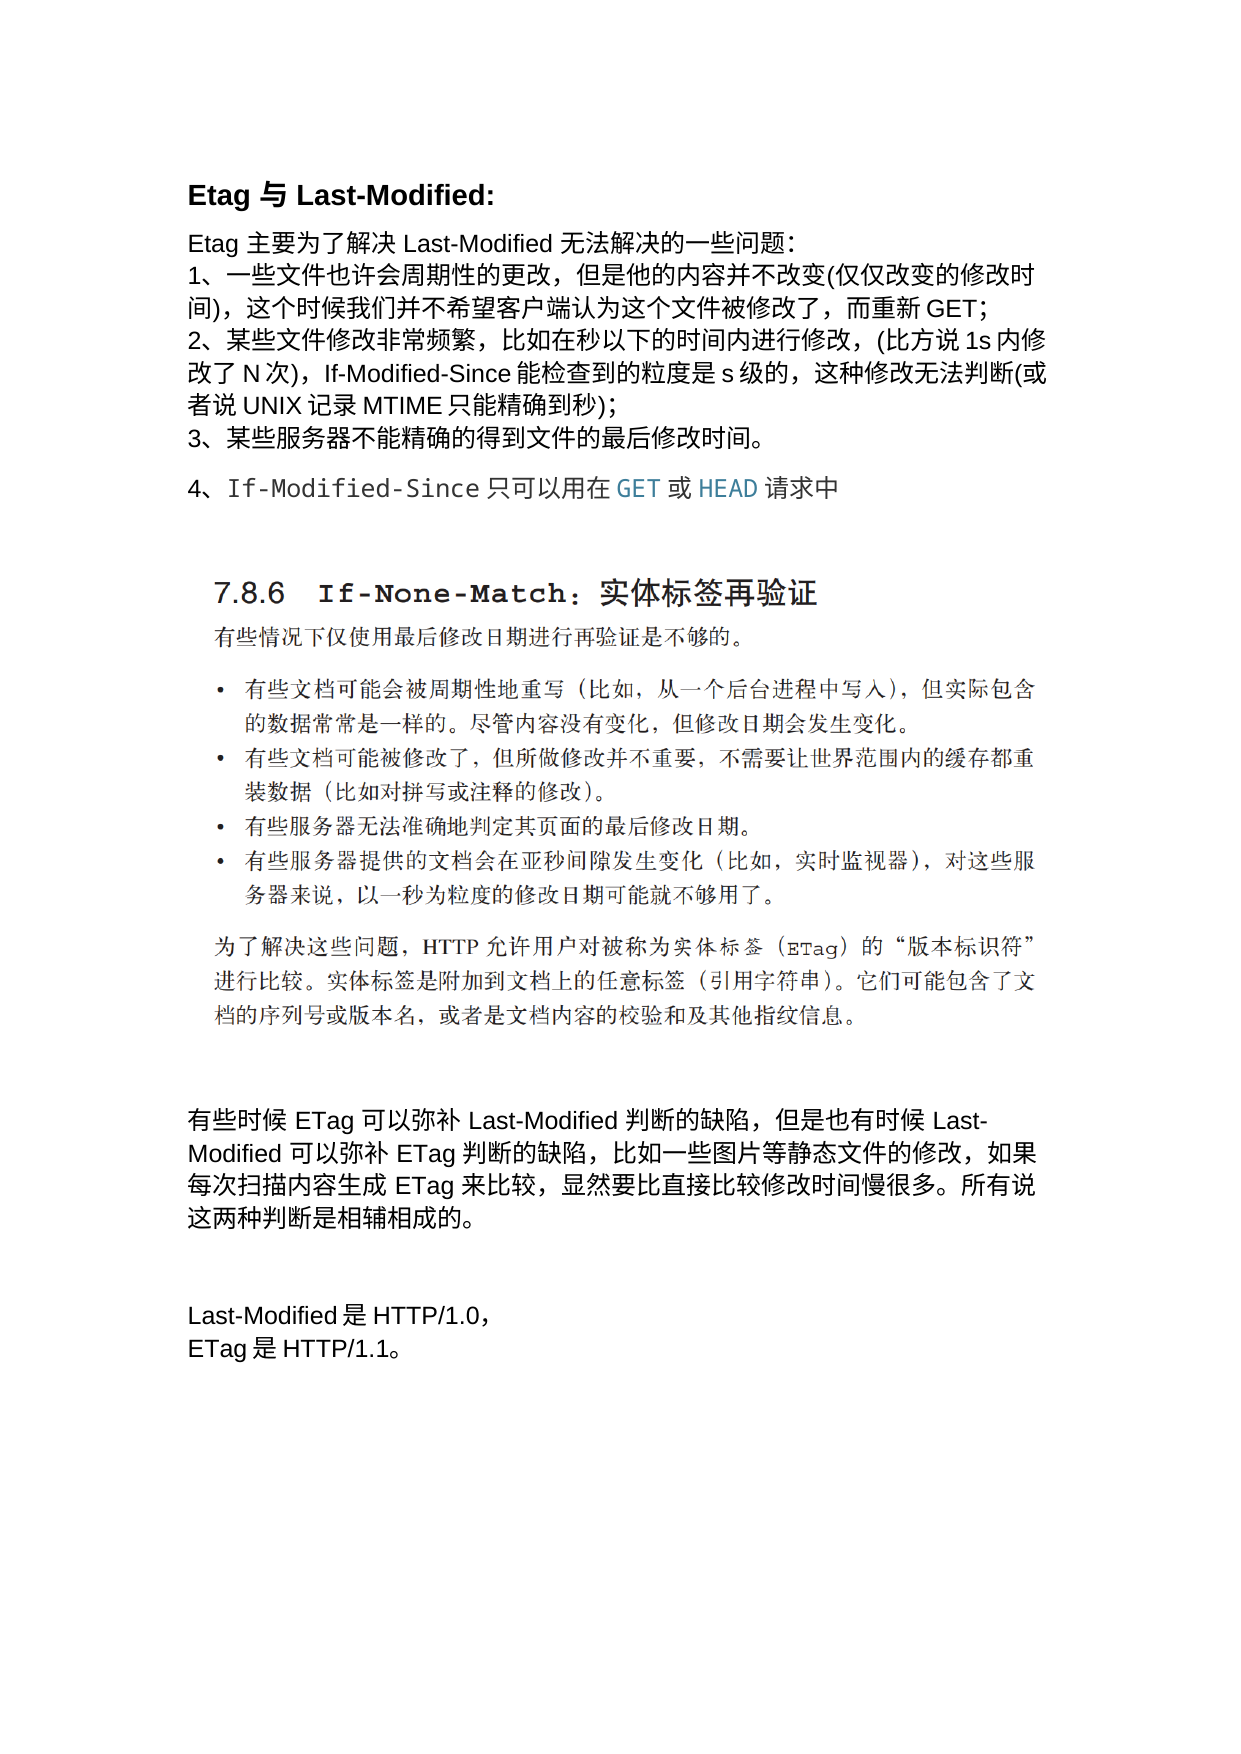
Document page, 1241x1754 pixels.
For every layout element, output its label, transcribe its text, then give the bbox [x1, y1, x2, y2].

list 3、某些服务器不能精确的得到文件的最后修改时间。 [187, 422, 1053, 454]
list Last-Modified是HTTP/1.0， [187, 1299, 1053, 1332]
list 1、一些文件也许会周期性的更改，但是他的内容并不改变(仅仅改变的修改时间)，这个时候我们并不希望客户端认为这个文件被修改了，而重新GET； [187, 259, 1053, 324]
list ETag是HTTP/1.1。 [187, 1332, 1053, 1364]
picture [187, 558, 1052, 1033]
list 有些时候 ETag 可以弥补 Last-Modified 判断的缺陷，但是也有时候 Last-Modified 可以弥补 ETag 判断的缺陷，比如一些图片等静态文件的修改，如果每次扫描内容生成 ETag 来比较，显然要比直接比较修改时间慢很多。所有说这两种判断是相辅相成的。 [187, 1104, 1053, 1234]
list 2、某些文件修改非常频繁，比如在秒以下的时间内进行修改，(比方说1s内修改了N次)，If-Modified-Since能检查到的粒度是s级的，这种修改无法判断(或者说UNIX记录MTIME只能精确到秒)； [187, 324, 1053, 422]
list 4、If-Modified-Since 只可以用在 GET 或 HEAD 请求中 [187, 454, 1053, 519]
list Etag 与 Last-Modified: [187, 162, 1053, 227]
list Etag 主要为了解决 Last-Modified 无法解决的一些问题： [187, 227, 1053, 259]
